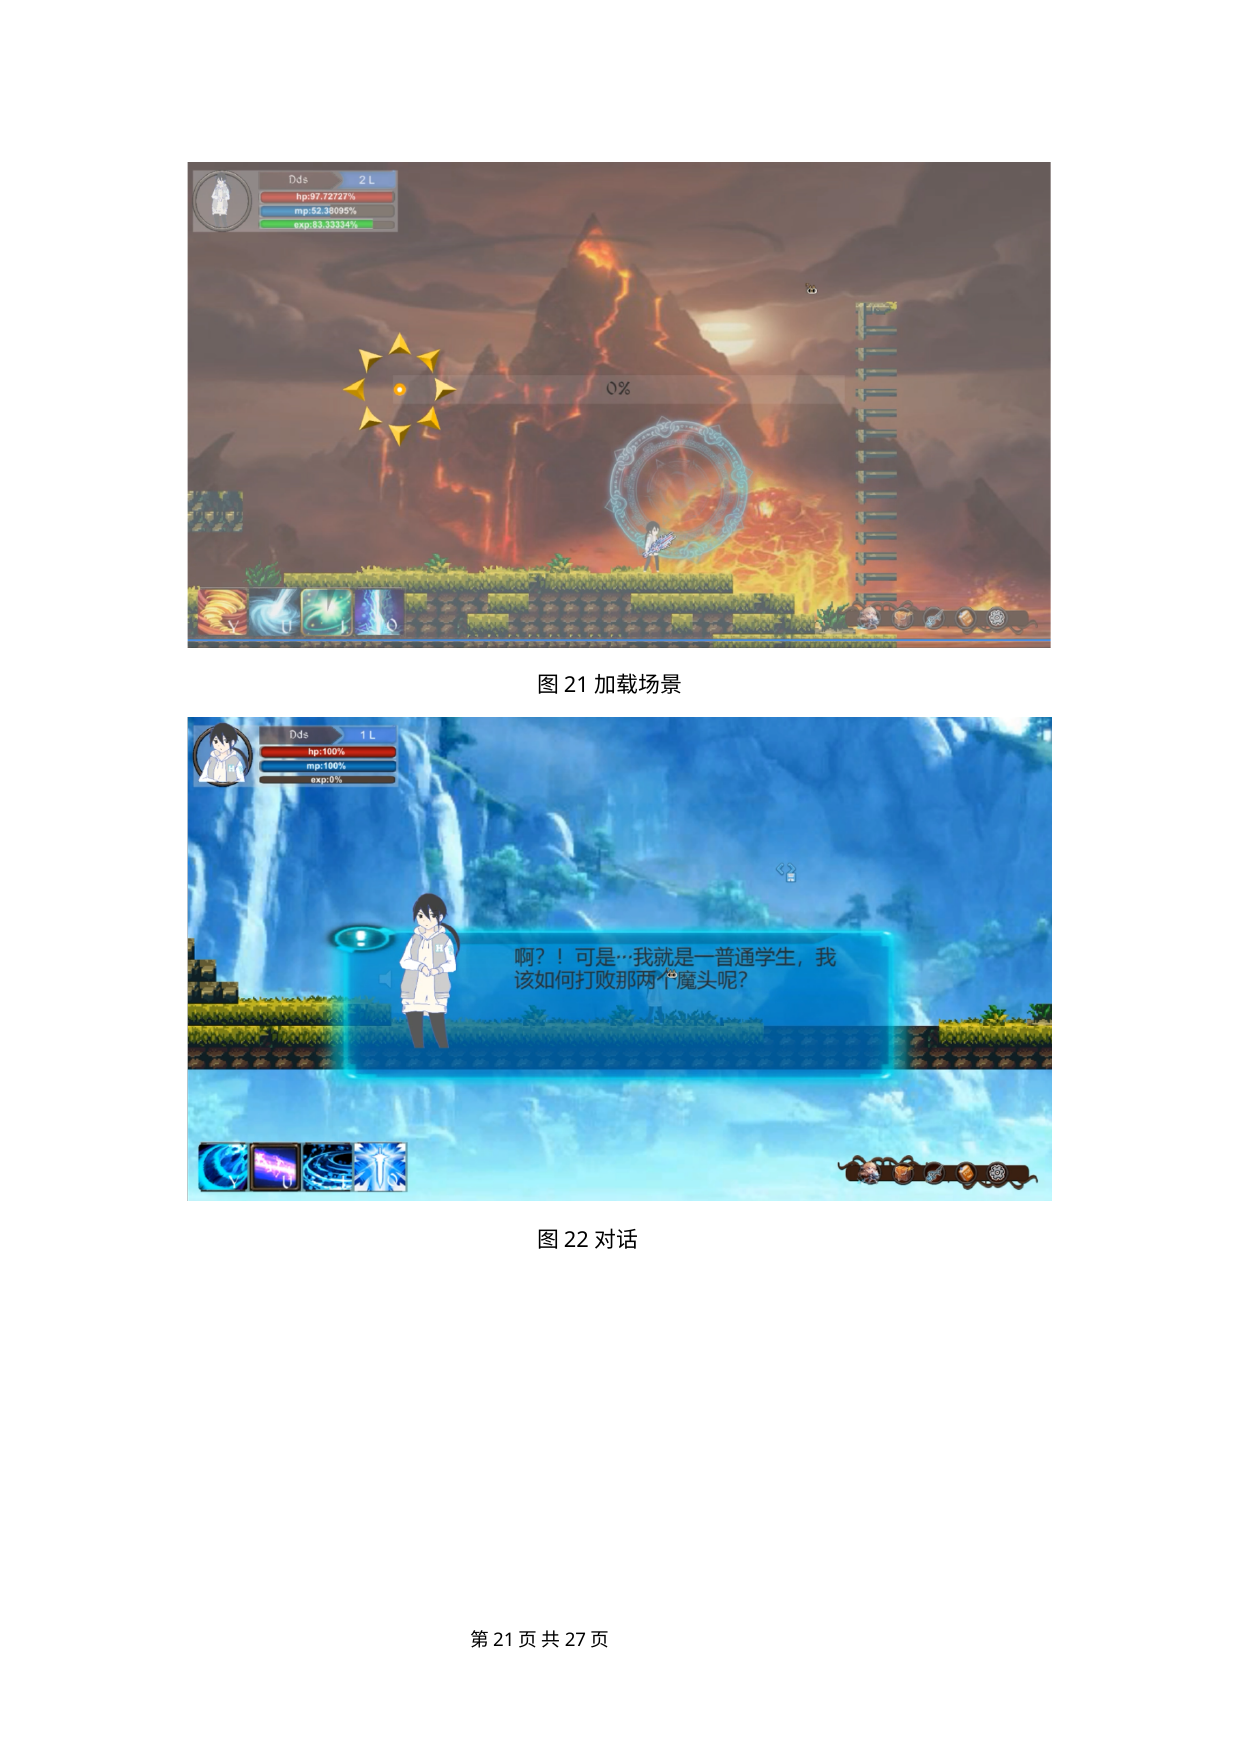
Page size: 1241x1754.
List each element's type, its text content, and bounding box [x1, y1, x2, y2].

list 图21 加载场景 [494, 667, 1053, 699]
list 图22 对话 [494, 1222, 1053, 1254]
picture [187, 717, 1052, 1201]
picture [187, 162, 1051, 648]
